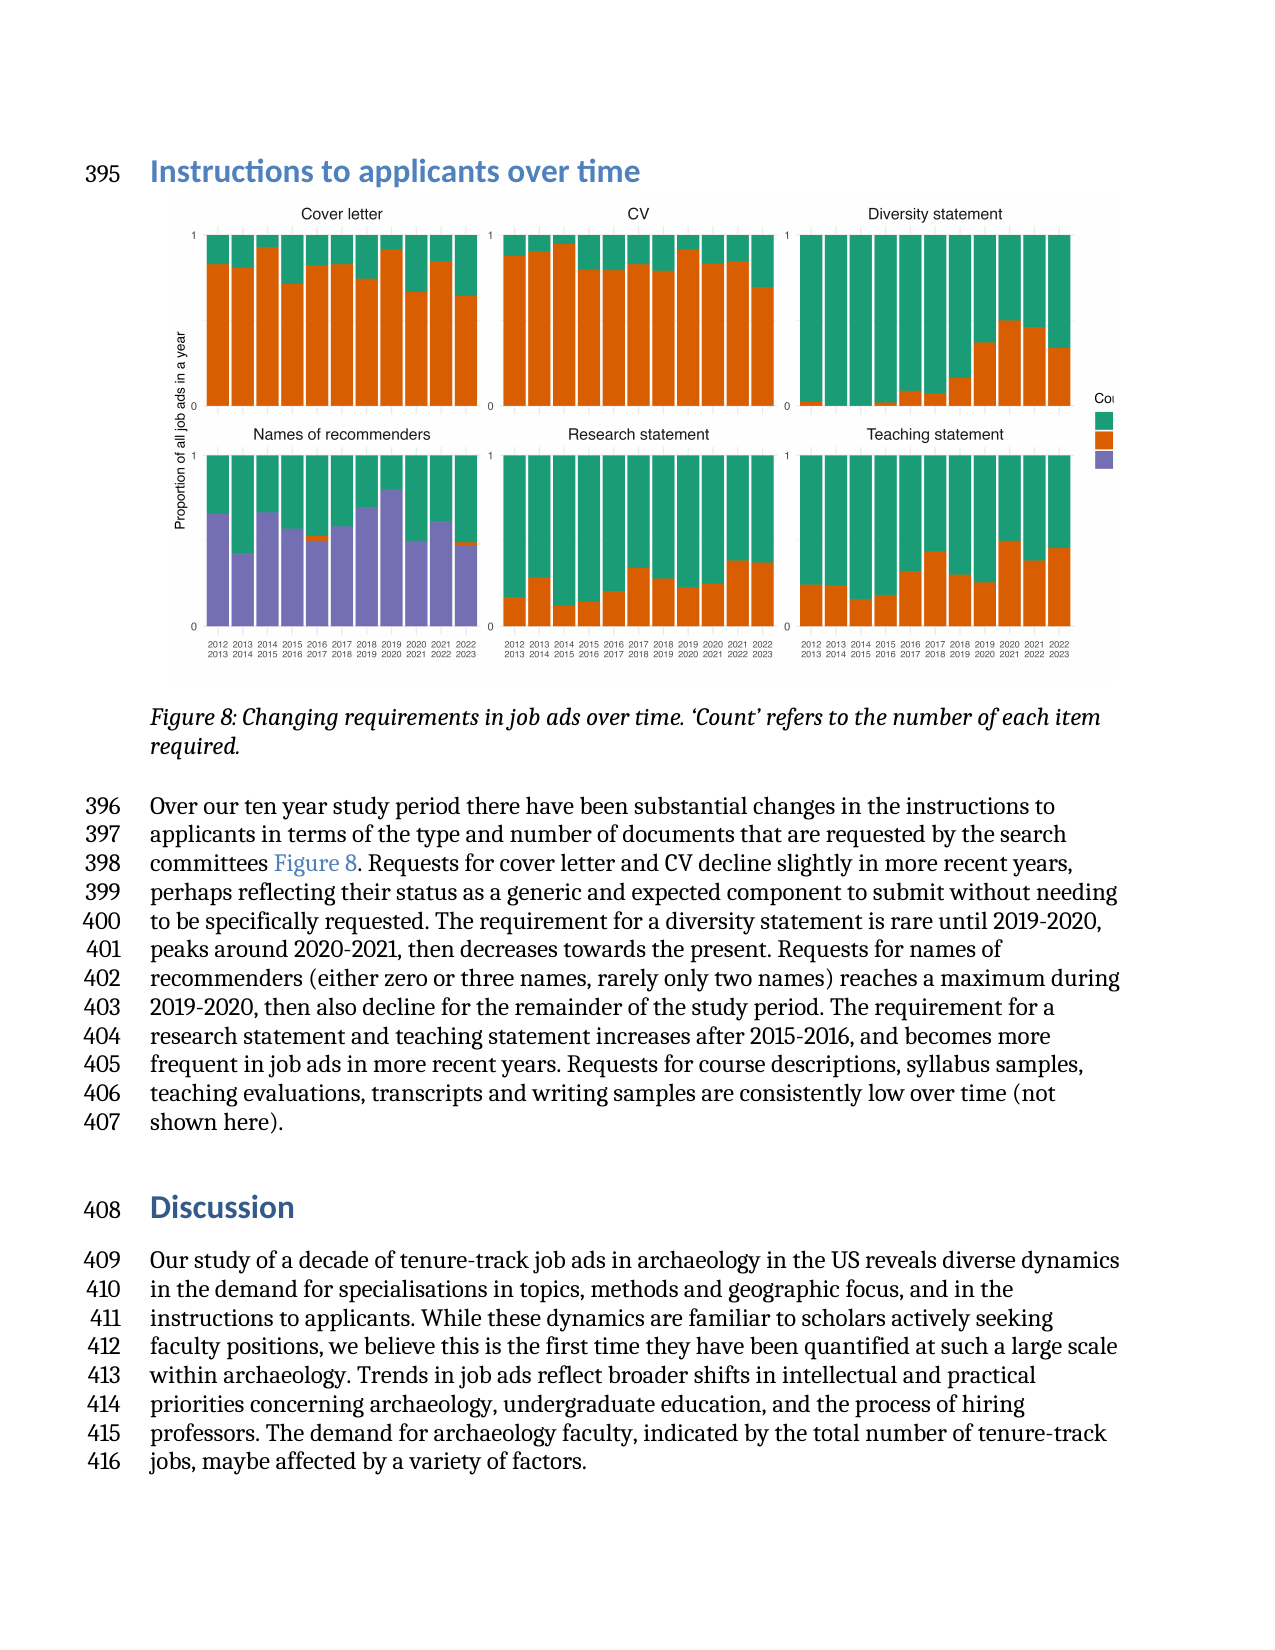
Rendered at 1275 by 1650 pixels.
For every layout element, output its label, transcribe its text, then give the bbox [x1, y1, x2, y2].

subtitle Instructions to applicants over time [150, 150, 1125, 191]
text Over our ten year study period there have been substantial changes in the instructions to applicants in terms of the type and number of documents that are requested by the search committees Figure 8. Requests for cover letter and CV decline slightly in more recent years, perhaps reflecting their status as a generic and expected component to submit without needing to be specifically requested. The requirement for a diversity statement is rare until 2019-2020, peaks around 2020-2021, then decreases towards the present. Requests for names of recommenders (either zero or three names, rarely only two names) reaches a maximum during 2019-2020, then also decline for the remainder of the study period. The requirement for a research statement and teaching statement increases after 2015-2016, and becomes more frequent in job ads in more recent years. Requests for course descriptions, syllabus samples, teaching evaluations, transcripts and writing samples are consistently low over time (not shown here). [150, 792, 1125, 1137]
subtitle Discussion [150, 1187, 1125, 1227]
text Our study of a decade of tenure-track job ads in archaeology in the US reveals diverse dynamics in the demand for specialisations in topics, methods and geographic focus, and in the instructions to applicants. While these dynamics are familiar to scholars actively seeking faculty positions, we believe this is the first time they have been quantified at such a large scale within archaeology. Trends in job ads reflect broader shifts in intellectual and practical priorities concerning archaeology, undergraduate education, and the process of hiring professors. The demand for archaeology faculty, indicated by the total number of tenure-track jobs, maybe affected by a variety of factors. [150, 1246, 1125, 1476]
picture [168, 194, 1114, 682]
table_header Figure 8: Changing requirements in job ads over time. ‘Count’ refers to the number of each item required. [139, 191, 1114, 773]
